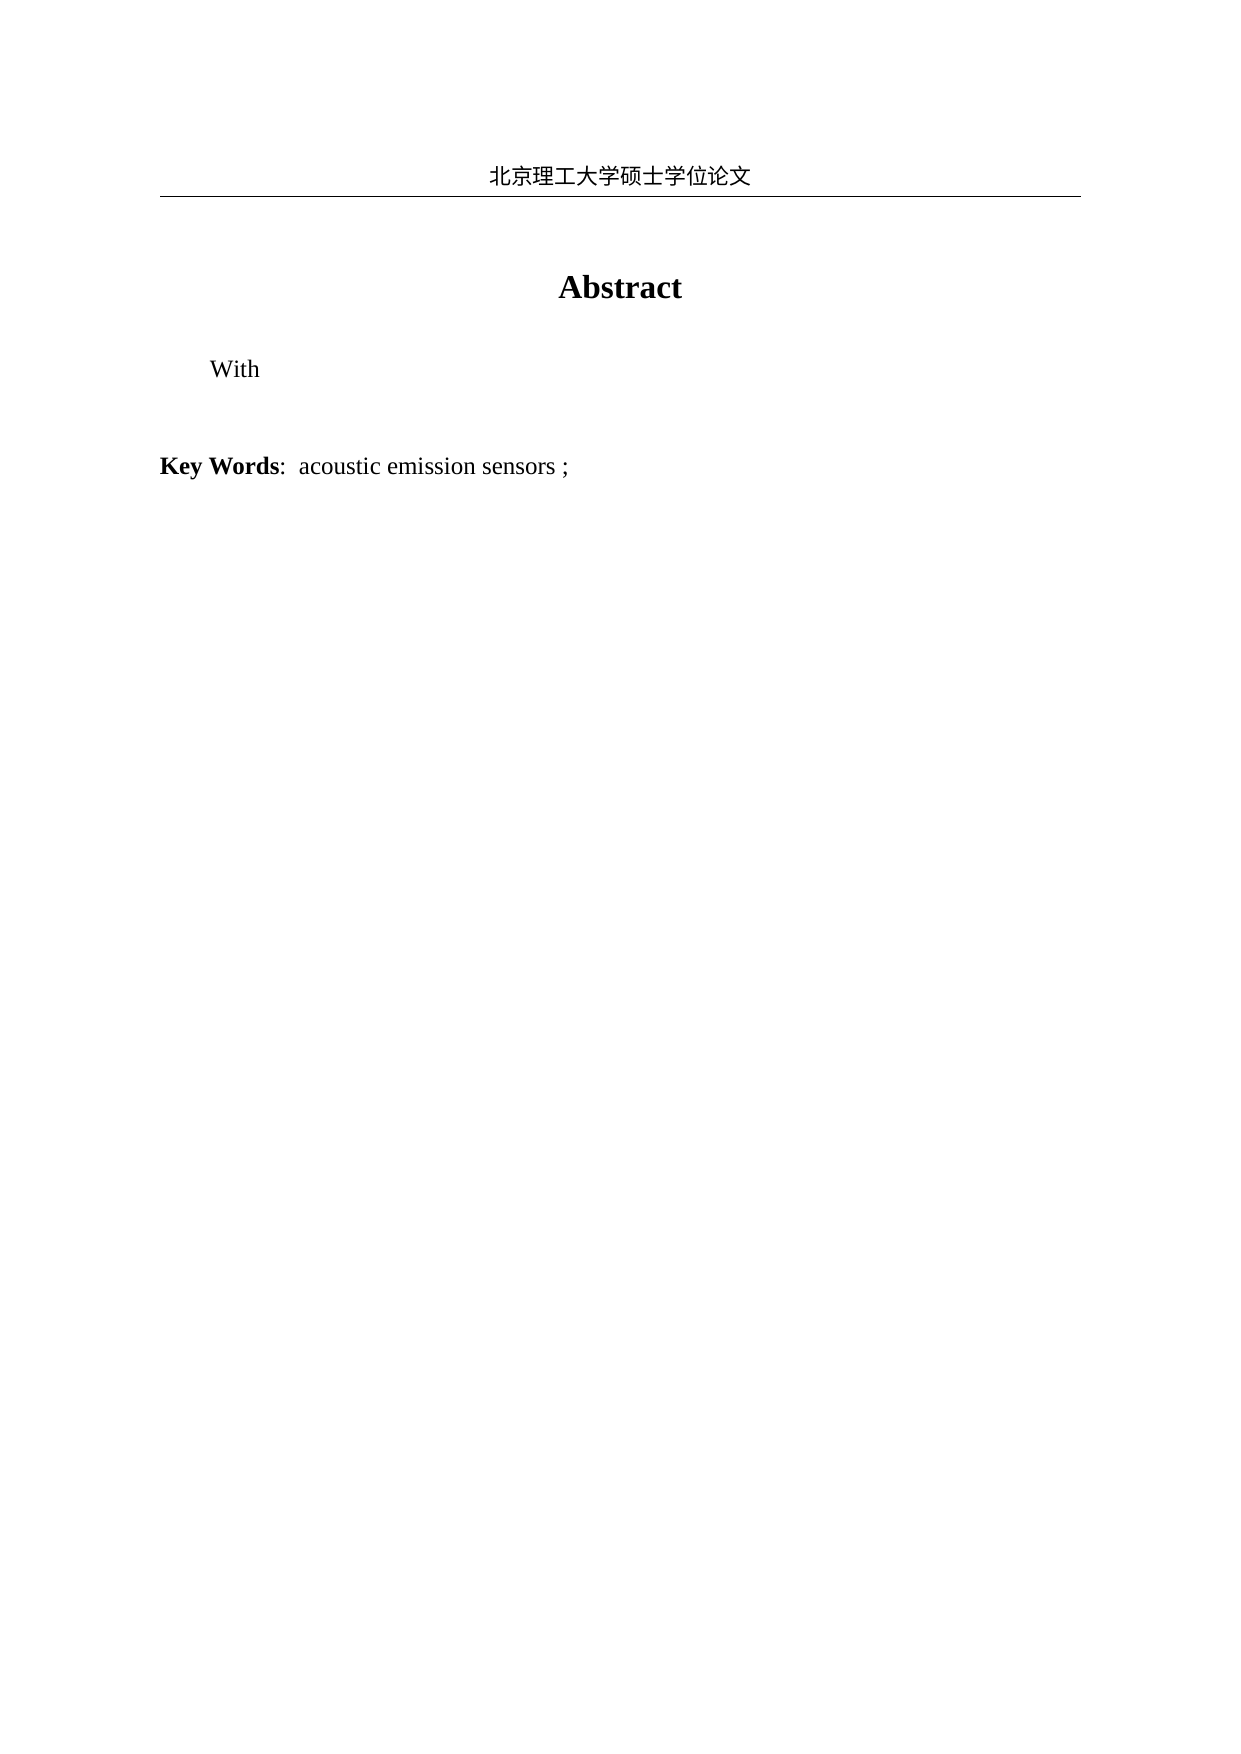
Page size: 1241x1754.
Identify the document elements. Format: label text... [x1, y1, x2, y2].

text Abstract [159, 254, 1081, 319]
text With [159, 352, 1081, 384]
text Key Words: acoustic emission sensors ; [159, 449, 1081, 482]
